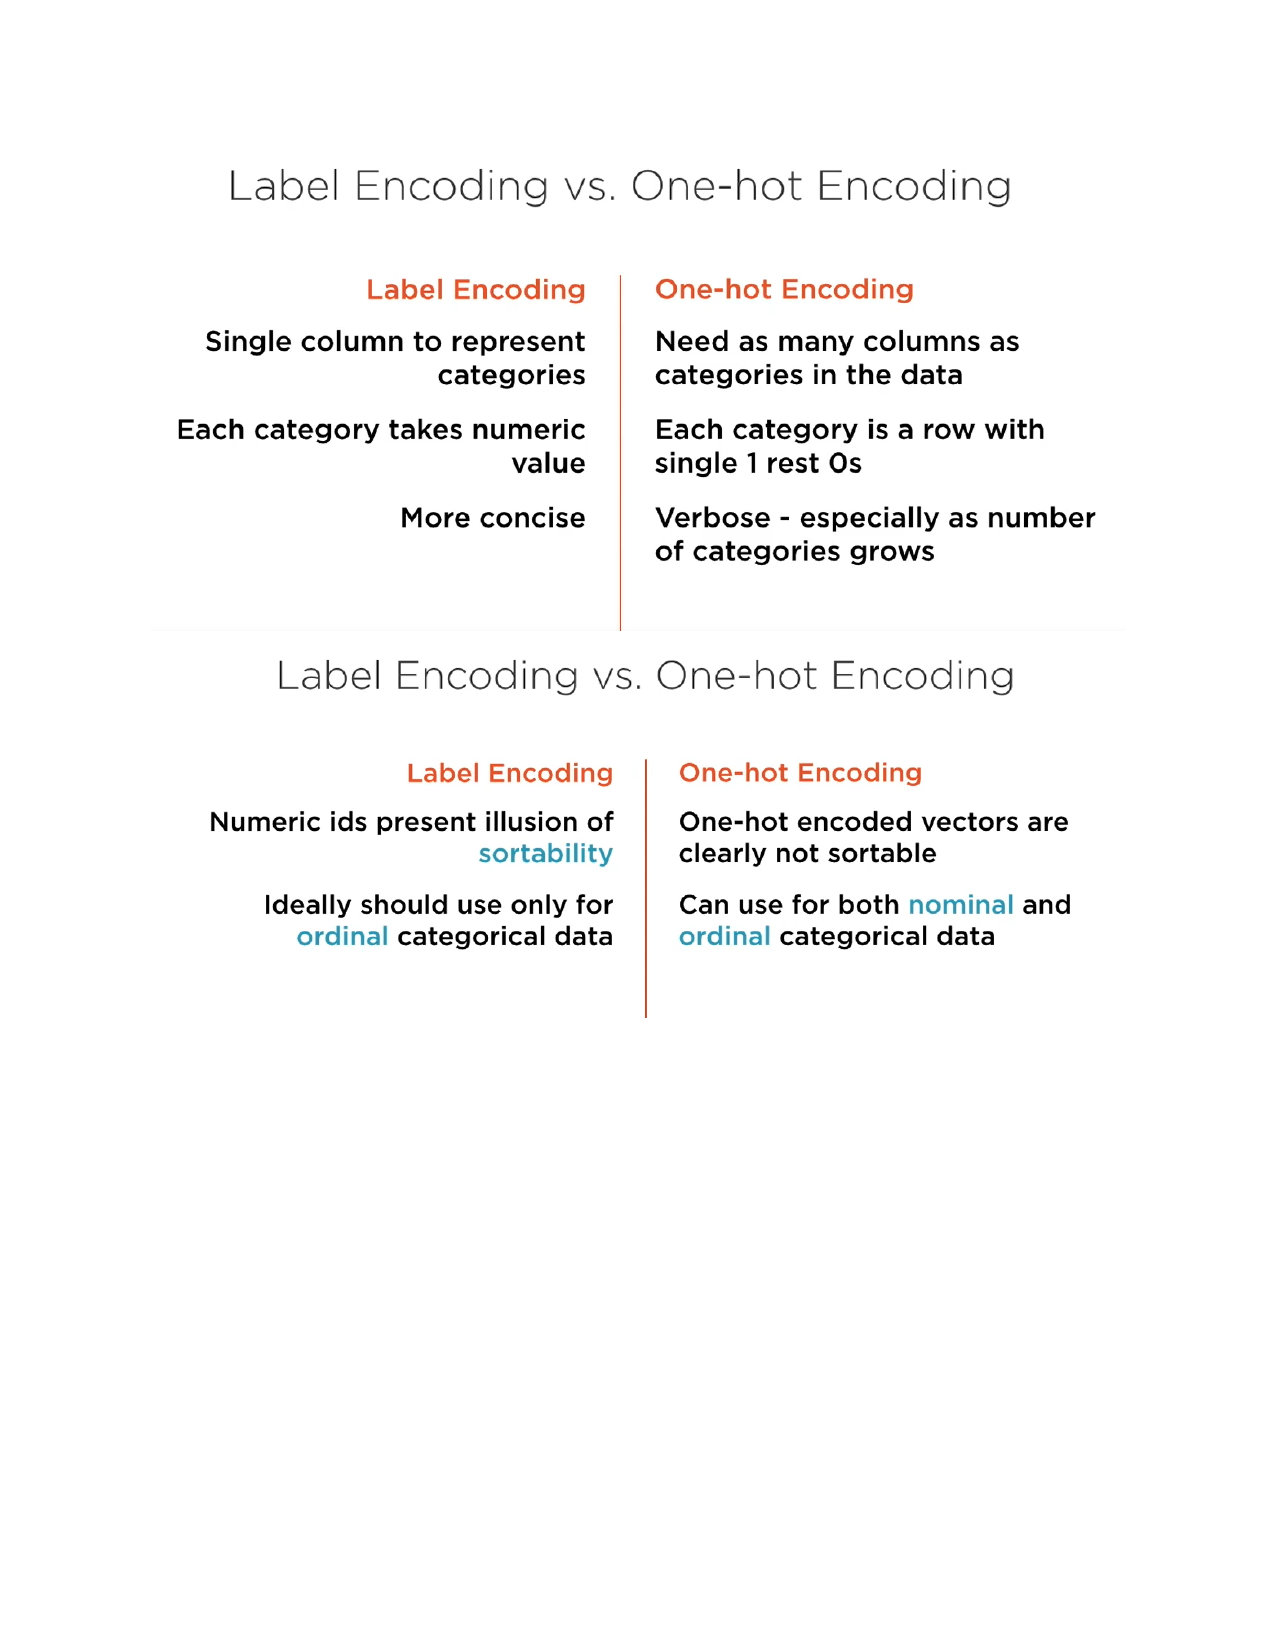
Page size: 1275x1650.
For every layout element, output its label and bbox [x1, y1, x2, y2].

picture [150, 634, 1125, 1018]
picture [150, 150, 1125, 631]
